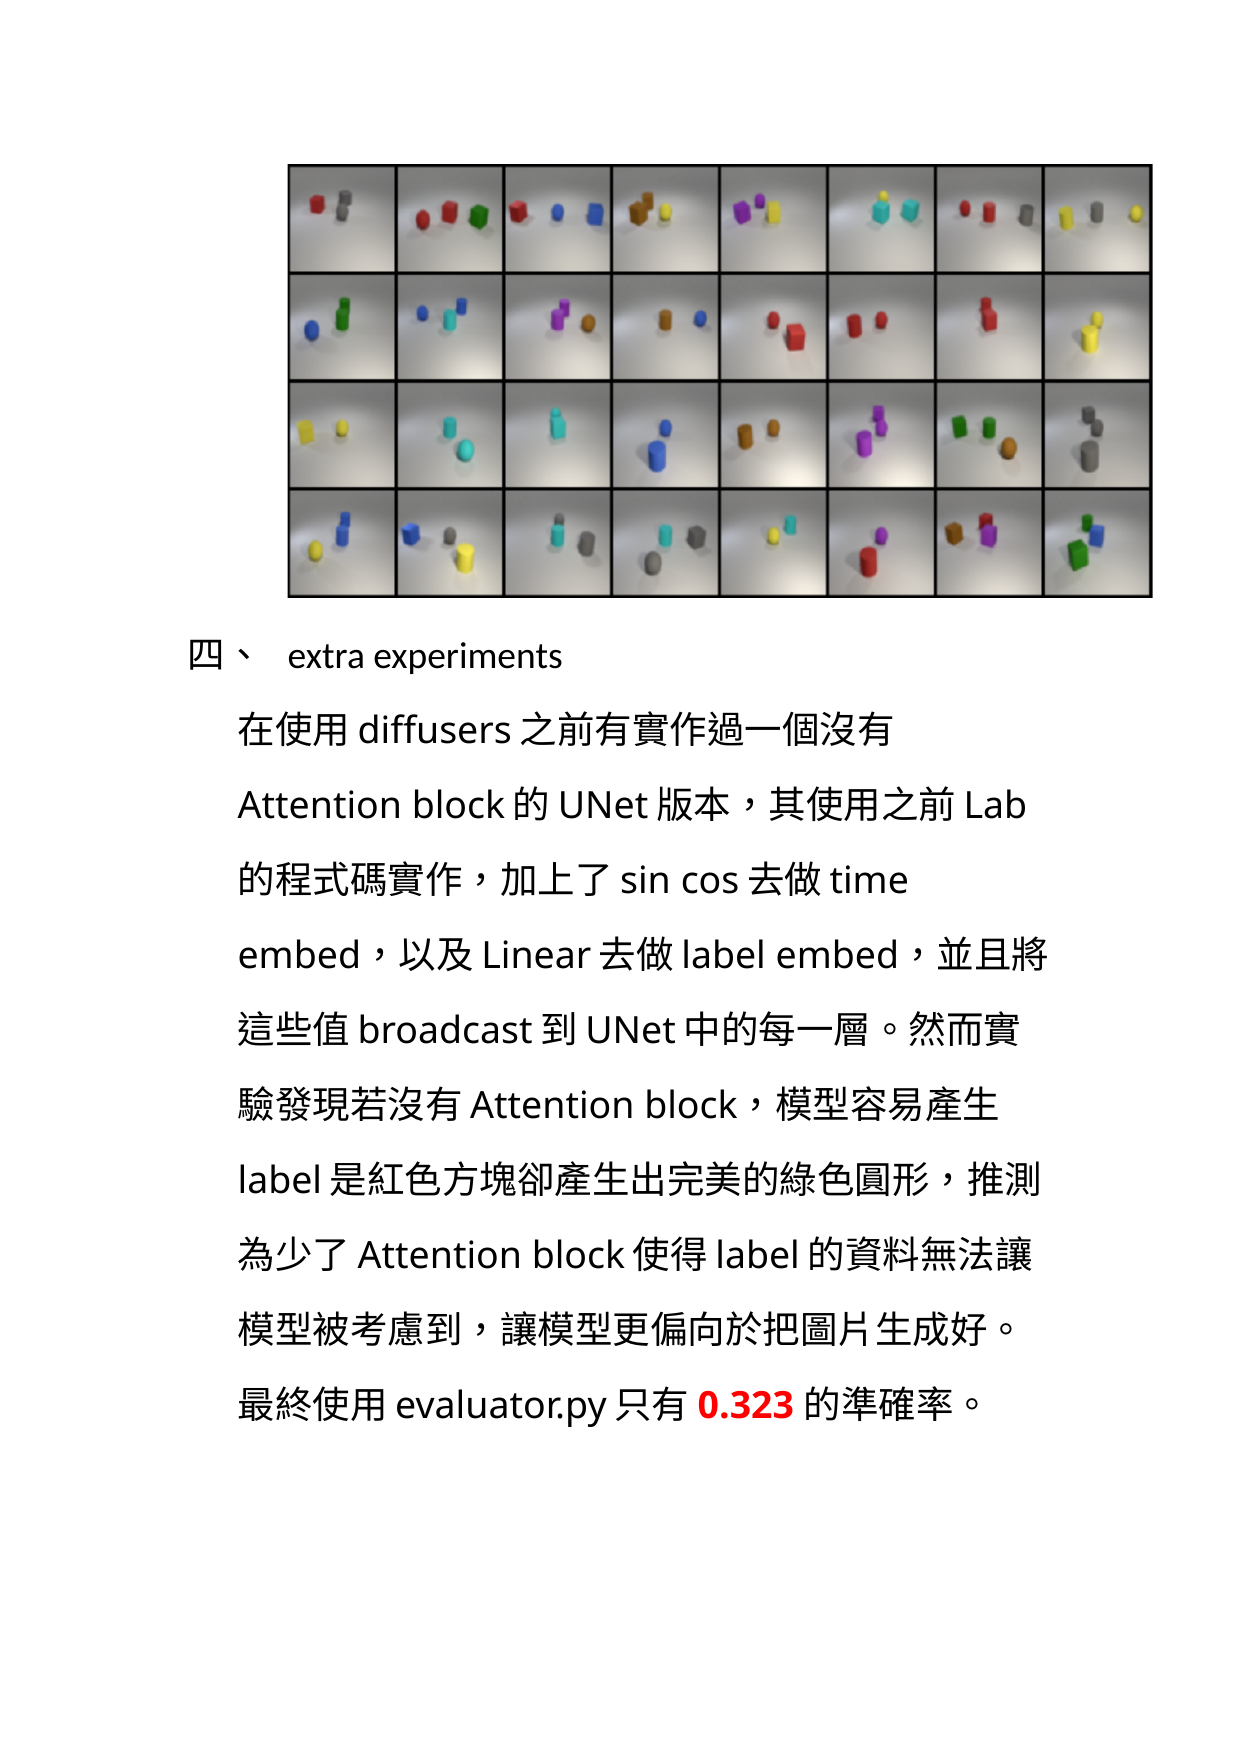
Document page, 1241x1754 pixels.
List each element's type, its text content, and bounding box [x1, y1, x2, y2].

text 在使用diffusers之前有實作過一個沒有Attention block的UNet版本，其使用之前Lab的程式碼實作，加上了sin cos去做time embed，以及Linear去做label embed，並且將這些值broadcast到UNet中的每一層。然而實驗發現若沒有Attention block，模型容易產生label是紅色方塊卻產生出完美的綠色圓形，推測為少了Attention block使得label的資料無法讓模型被考慮到，讓模型更偏向於把圖片生成好。最終使用evaluator.py只有 0.323 的準確率。 [237, 689, 1053, 1439]
picture [287, 164, 1153, 598]
list extra experiments [187, 614, 1053, 689]
